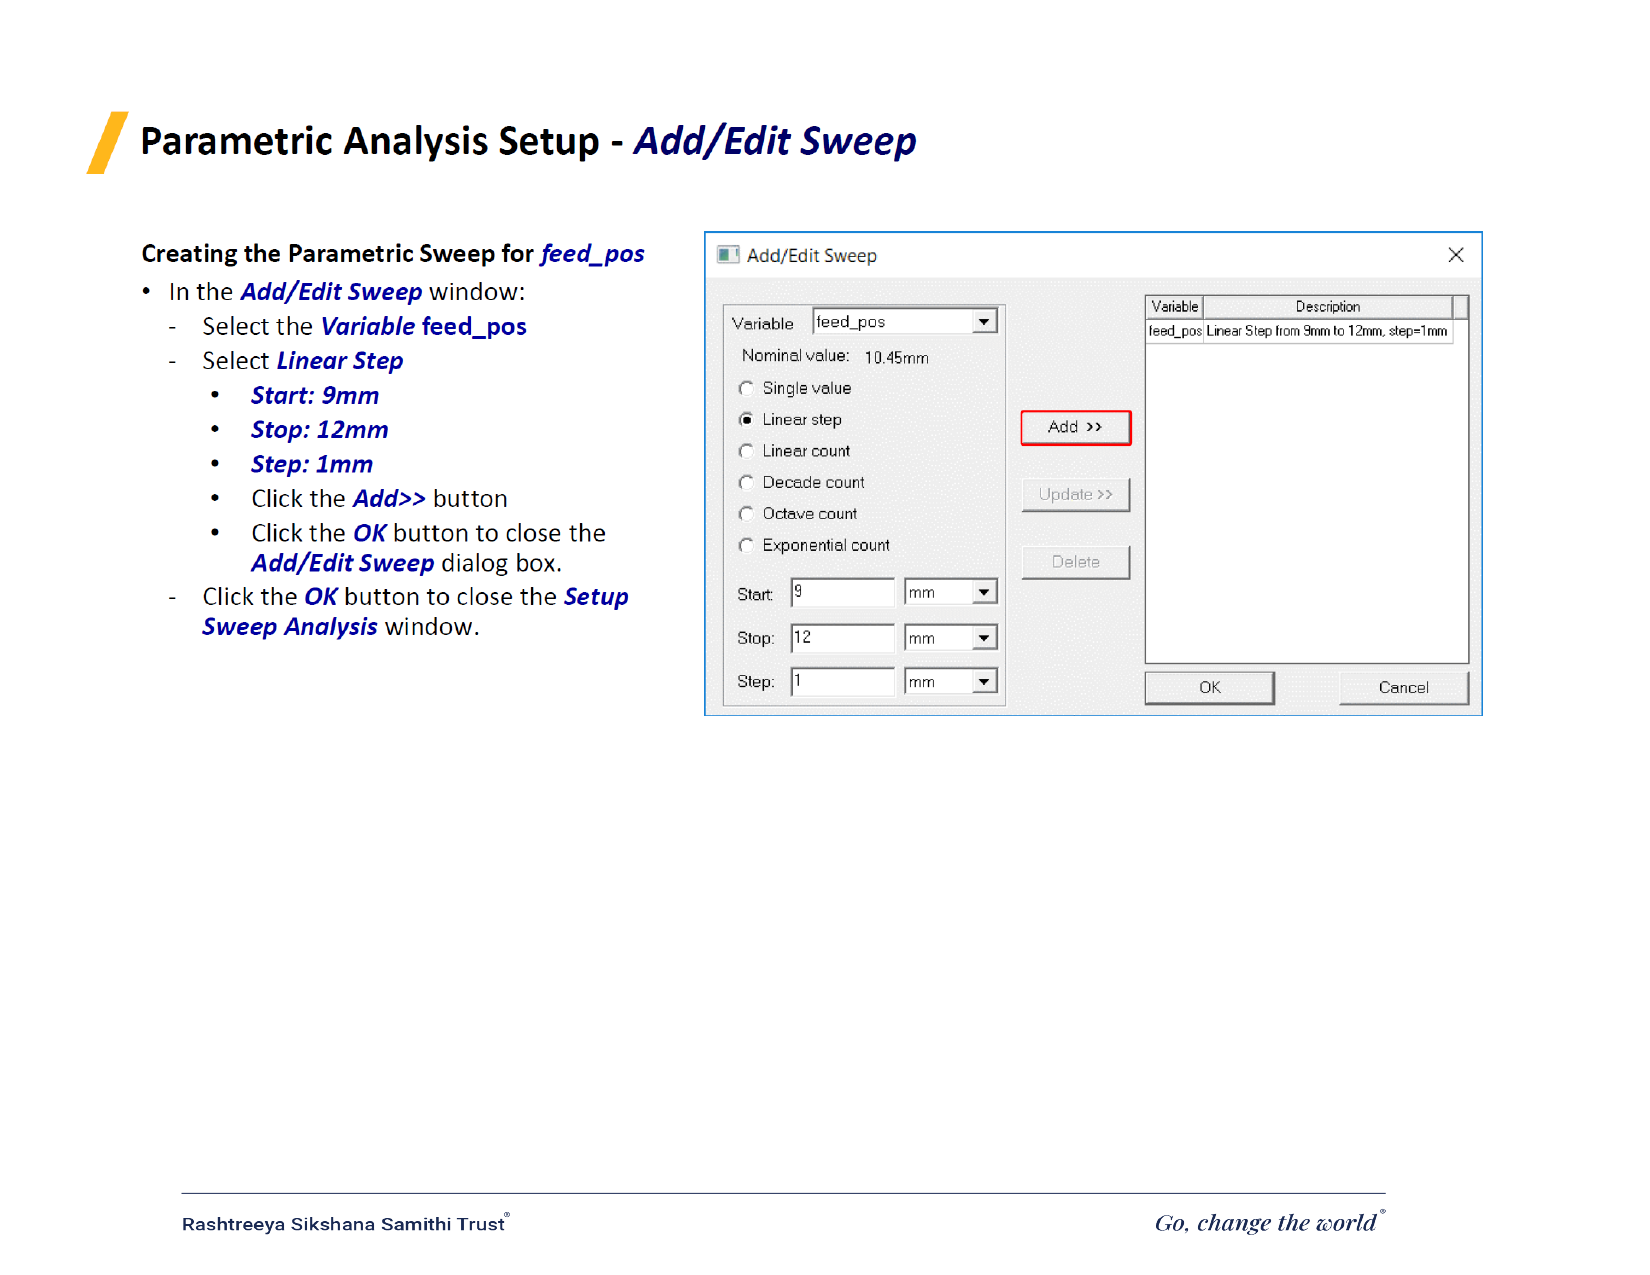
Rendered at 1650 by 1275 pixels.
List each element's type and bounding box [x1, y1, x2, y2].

picture [167, 1163, 1459, 1256]
picture [75, 103, 1506, 748]
